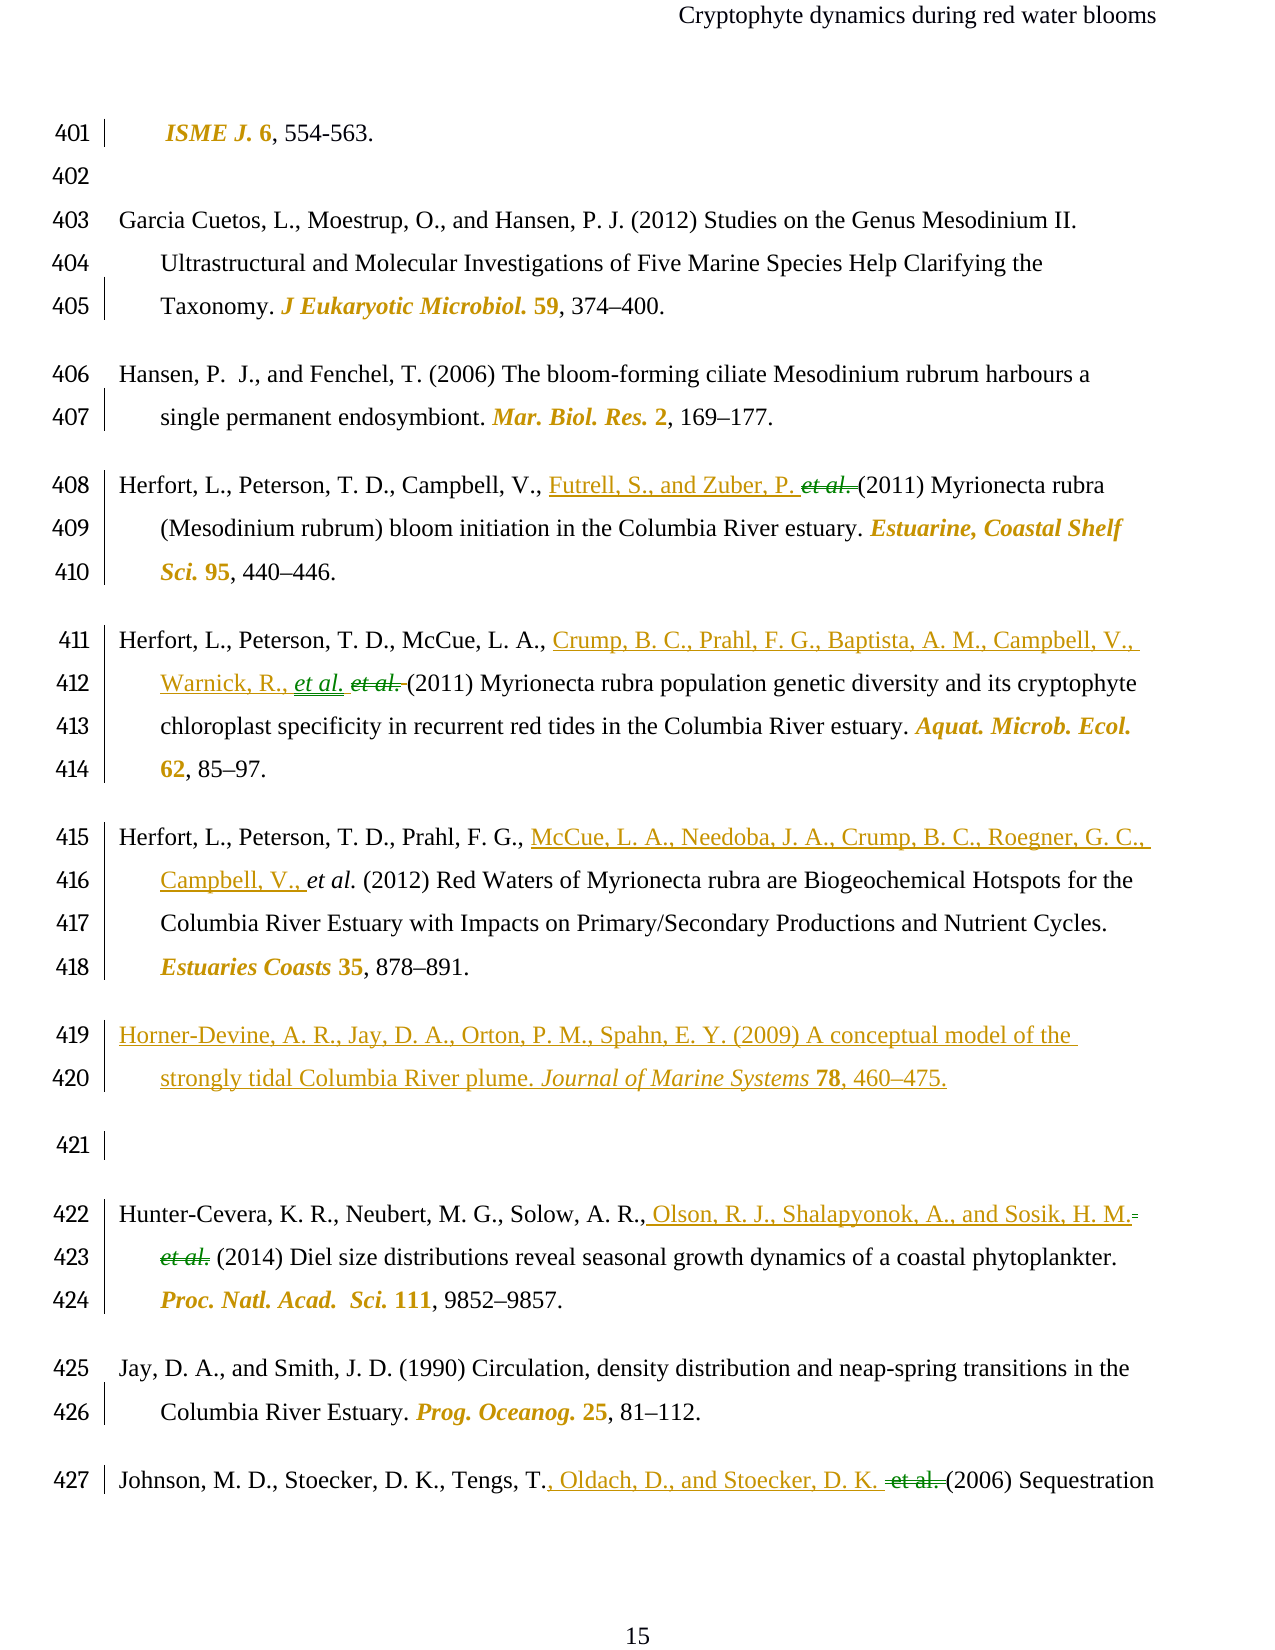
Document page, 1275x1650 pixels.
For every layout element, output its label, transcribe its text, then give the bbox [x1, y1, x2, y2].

text Hunter-Cevera, K. R., Neubert, M. G., Solow, A. R., (2014) Diel size distributions reveal seasonal growth dynamics of a coastal phytoplankter. Proc. Natl. Acad. Sci. 111, 9852–9857. [118, 1199, 1156, 1314]
text Jay, D. A., and Smith, J. D. (1990) Circulation, density distribution and neap-spring transitions in the Columbia River Estuary. Prog. Oceanog. 25, 81–112. [118, 1353, 1156, 1425]
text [118, 118, 1156, 147]
text Herfort, L., Peterson, T. D., Campbell, V., (2011) Myrionecta rubra (Mesodinium rubrum) bloom initiation in the Columbia River estuary. Estuarine, Coastal Shelf Sci. 95, 440–446. [118, 470, 1156, 585]
text Herfort, L., Peterson, T. D., Prahl, F. G., et al. (2012) Red Waters of Myrionecta rubra are Biogeochemical Hotspots for the Columbia River Estuary with Impacts on Primary/Secondary Productions and Nutrient Cycles. Estuaries Coasts 35, 878–891. [118, 822, 1156, 980]
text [118, 1465, 1156, 1493]
text Hansen, P. J., and Fenchel, T. (2006) The bloom-forming ciliate Mesodinium rubrum harbours a single permanent endosymbiont. Mar. Biol. Res. 2, 169–177. [118, 359, 1156, 431]
text Herfort, L., Peterson, T. D., McCue, L. A., (2011) Myrionecta rubra population genetic diversity and its cryptophyte chloroplast specificity in recurrent red tides in the Columbia River estuary. Aquat. Microb. Ecol. 62, 85–97. [118, 625, 1156, 783]
text Garcia Cuetos, L., Moestrup, O., and Hansen, P. J. (2012) Studies on the Genus Mesodinium II. Ultrastructural and Molecular Investigations of Five Marine Species Help Clarifying the Taxonomy. J Eukaryotic Microbiol. 59, 374–400. [118, 205, 1156, 320]
